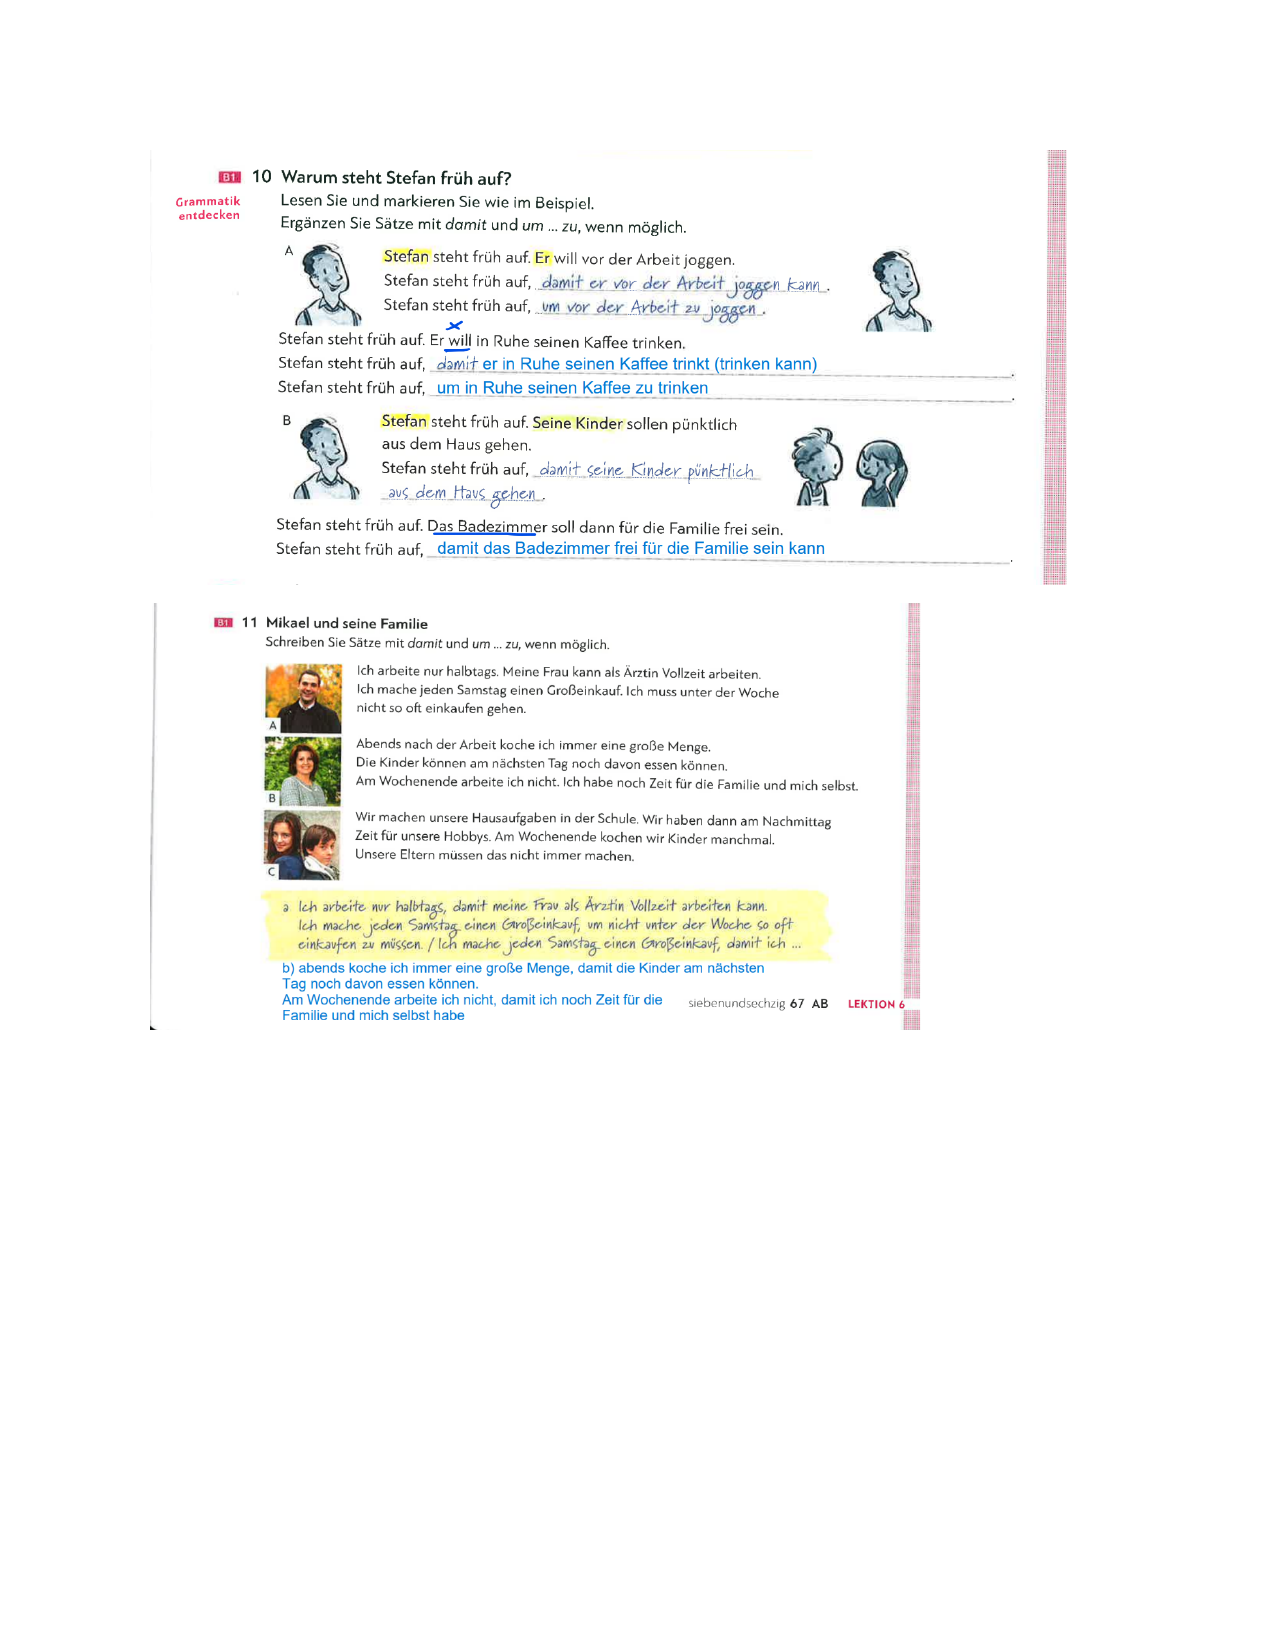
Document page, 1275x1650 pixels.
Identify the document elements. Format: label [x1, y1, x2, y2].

picture [150, 150, 1067, 585]
picture [150, 603, 921, 1030]
